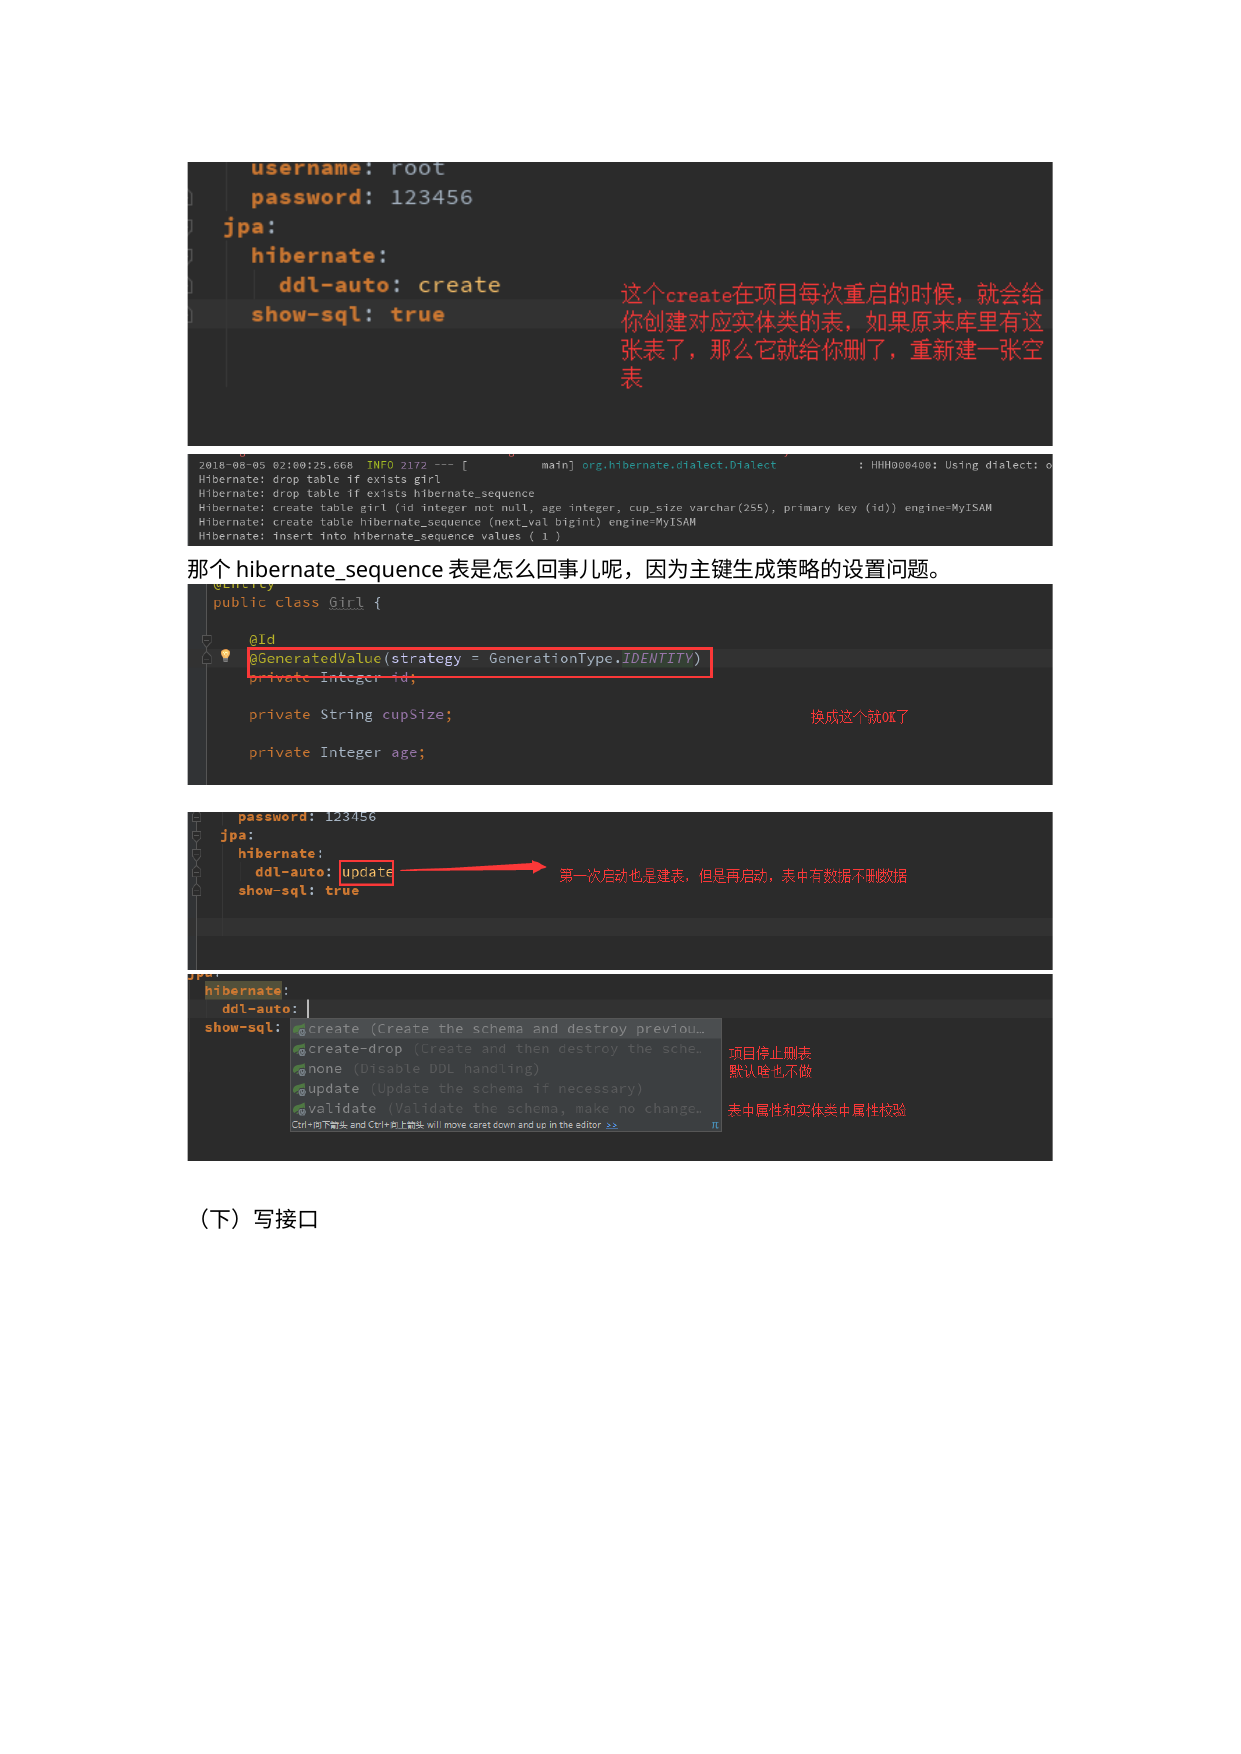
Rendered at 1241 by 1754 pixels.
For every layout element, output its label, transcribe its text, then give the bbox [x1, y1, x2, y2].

text （下）写接口 [187, 1202, 1053, 1234]
picture [187, 584, 1053, 785]
picture [187, 454, 1053, 546]
text 那个hibernate_sequence表是怎么回事儿呢，因为主键生成策略的设置问题。 [187, 552, 1053, 584]
picture [187, 162, 1053, 446]
picture [187, 974, 1053, 1161]
picture [187, 812, 1053, 970]
